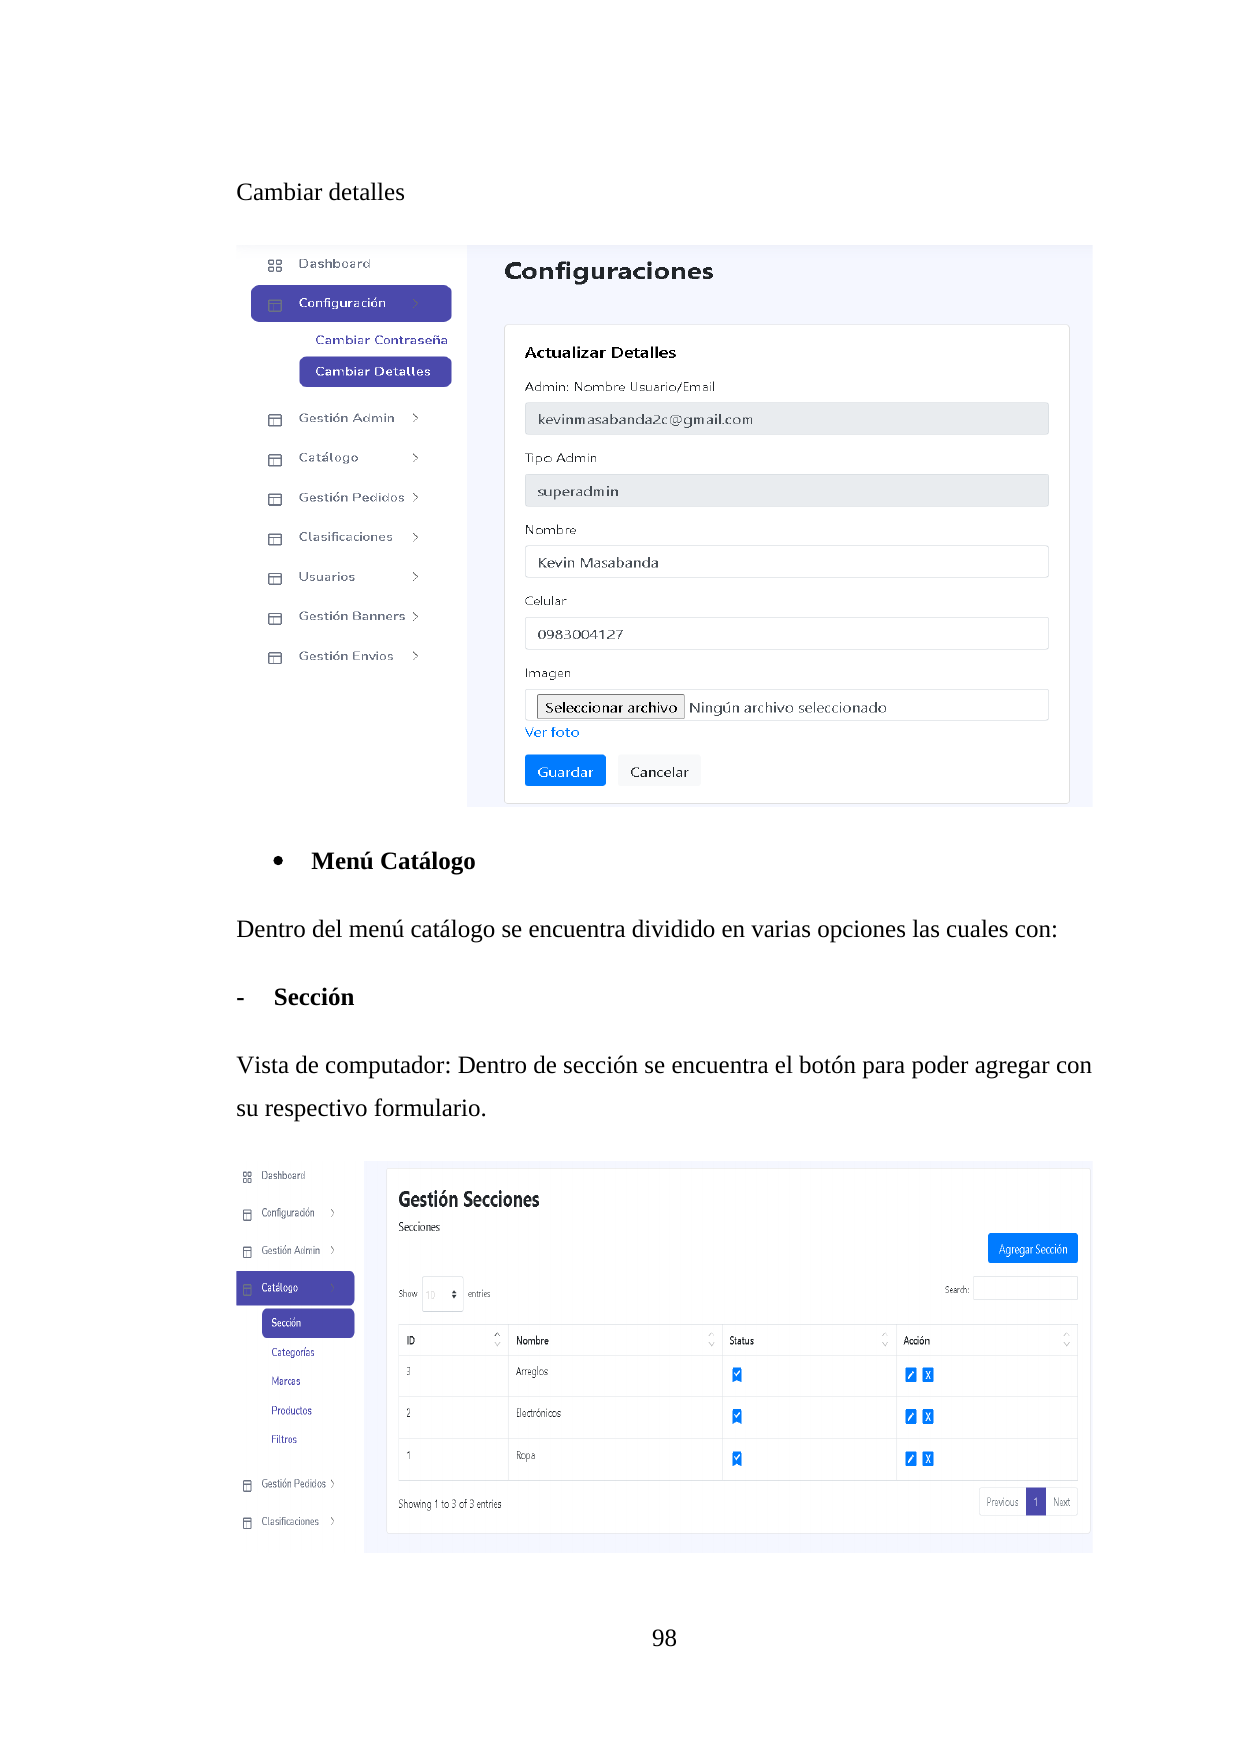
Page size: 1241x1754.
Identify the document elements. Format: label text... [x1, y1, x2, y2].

text Vista de computador: Dentro de sección se encuentra el botón para poder agregar con su respectivo formulario. [236, 1050, 1092, 1122]
text Dentro del menú catálogo se encuentra dividido en varias opciones las cuales con: [236, 914, 1092, 943]
list Menú Catálogo [274, 846, 1092, 875]
picture [236, 1161, 1093, 1553]
list Sección [236, 982, 1092, 1011]
text Cambiar detalles [236, 177, 1092, 206]
picture [236, 245, 1093, 807]
